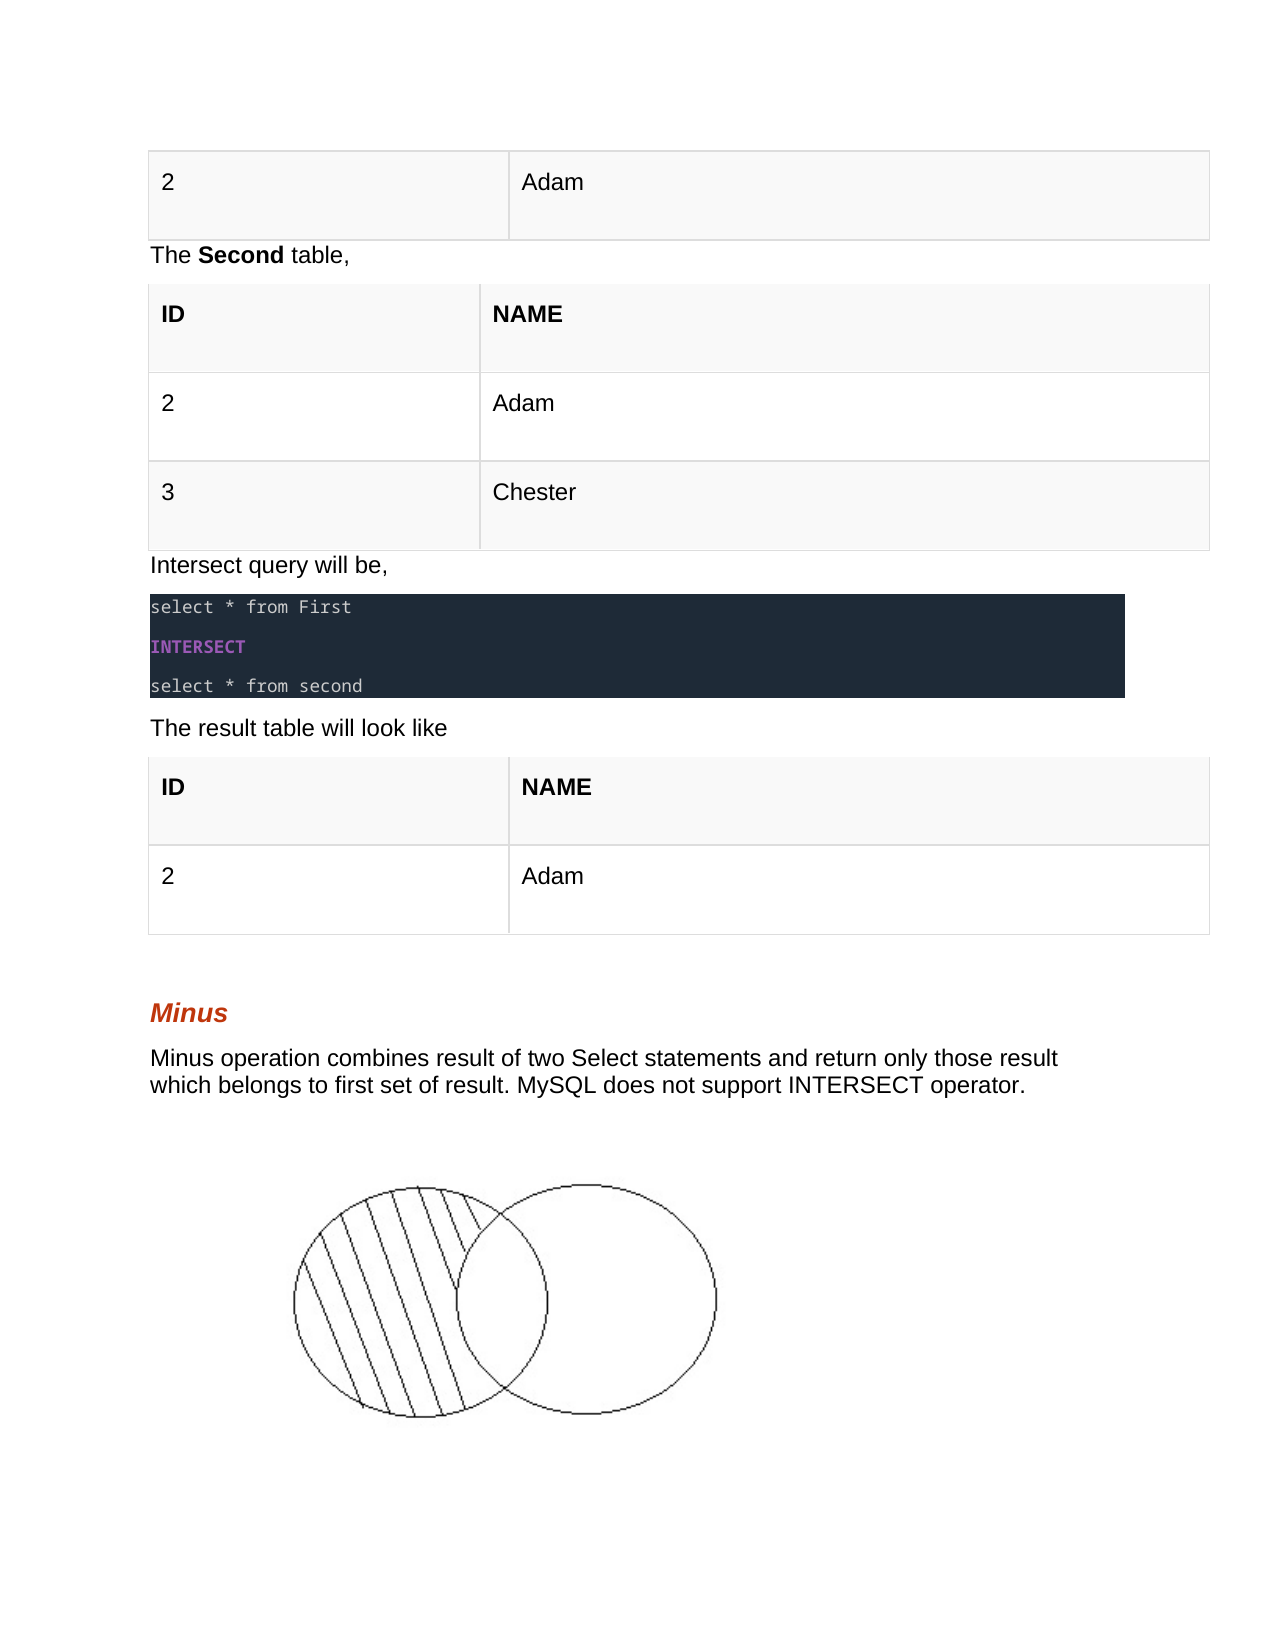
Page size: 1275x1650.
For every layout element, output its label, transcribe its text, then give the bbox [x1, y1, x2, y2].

text The Second table, [150, 241, 1125, 268]
table_cell Adam [510, 152, 1209, 239]
text Intersect query will be, [150, 551, 1125, 579]
table_header ID [149, 284, 479, 371]
table_cell 2 [149, 373, 479, 460]
text Minus operation combines result of two Select statements and return only those result which belongs to first set of result. MySQL does not support INTERSECT operator. [150, 1044, 1125, 1099]
table_cell 2 [149, 846, 508, 933]
table_cell Adam [481, 373, 1209, 460]
subtitle Minus [150, 997, 1125, 1028]
table_cell 3 [149, 462, 479, 549]
text select * from second [150, 674, 1125, 698]
text select * from First [150, 594, 1125, 618]
table_cell Chester [481, 462, 1209, 549]
table_cell 2 [149, 152, 508, 239]
table_header NAME [481, 284, 1209, 371]
table_header NAME [510, 757, 1209, 844]
table_cell Adam [510, 846, 1209, 933]
text INTERSECT [150, 634, 1125, 658]
text The result table will look like [150, 714, 1125, 741]
picture [150, 1114, 886, 1476]
table_header ID [149, 757, 508, 844]
